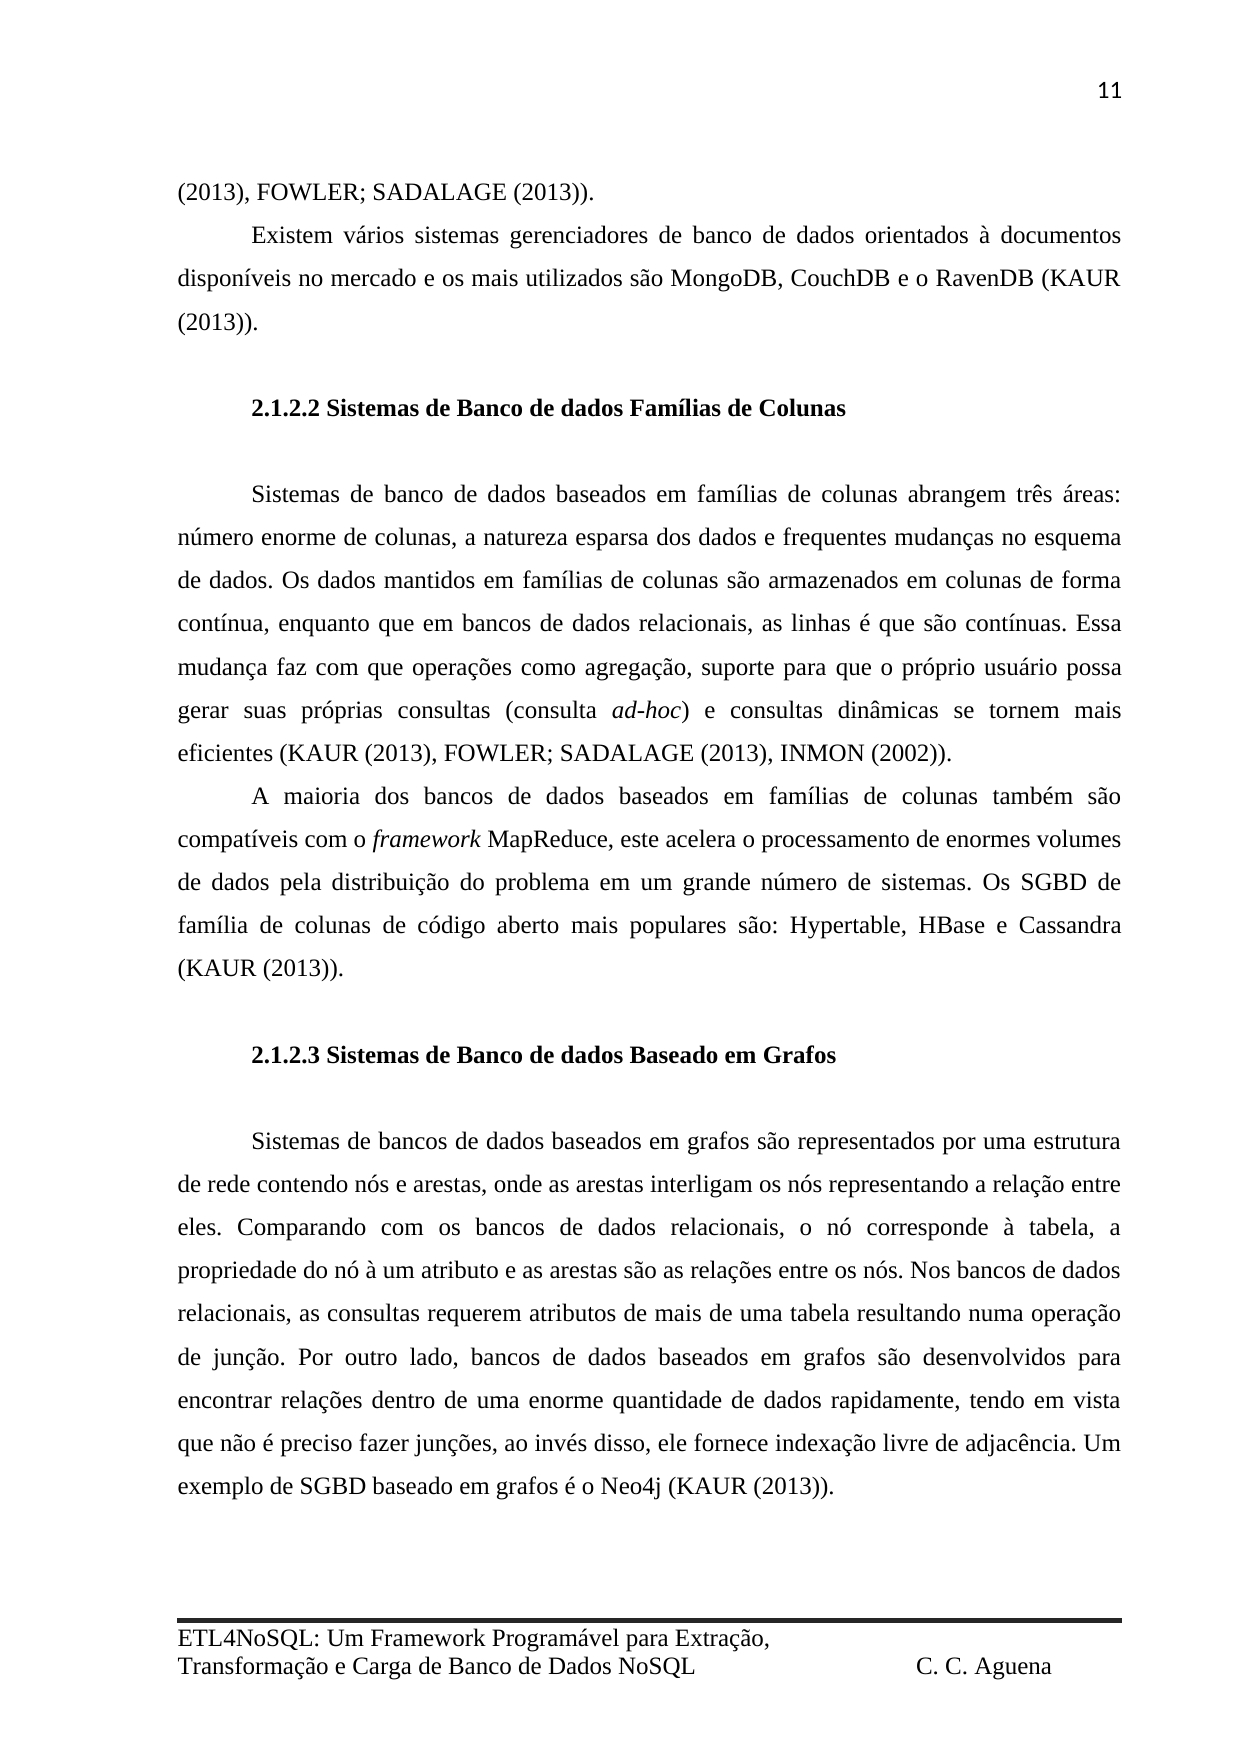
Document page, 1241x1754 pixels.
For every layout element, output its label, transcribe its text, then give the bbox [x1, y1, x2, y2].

text 2.1.2.2 Sistemas de Banco de dados Famílias de Colunas [177, 393, 1122, 422]
text Sistemas de banco de dados baseados em famílias de colunas abrangem três áreas: número enorme de colunas, a natureza esparsa dos dados e frequentes mudanças no esquema de dados. Os dados mantidos em famílias de colunas são armazenados em colunas de forma contínua, enquanto que em bancos de dados relacionais, as linhas é que são contínuas. Essa mudança faz com que operações como agregação, suporte para que o próprio usuário possa gerar suas próprias consultas (consulta ad-hoc) e consultas dinâmicas se tornem mais eficientes (KAUR (2013), FOWLER; SADALAGE (2013), INMON (2002)). [177, 479, 1122, 767]
text A maioria dos bancos de dados baseados em famílias de colunas também são compatíveis com o framework MapReduce, este acelera o processamento de enormes volumes de dados pela distribuição do problema em um grande número de sistemas. Os SGBD de família de colunas de código aberto mais populares são: Hypertable, HBase e Cassandra (KAUR (2013)). [177, 781, 1122, 982]
text 2.1.2.3 Sistemas de Banco de dados Baseado em Grafos [177, 1040, 1122, 1068]
text Sistemas de bancos de dados baseados em grafos são representados por uma estrutura de rede contendo nós e arestas, onde as arestas interligam os nós representando a relação entre eles. Comparando com os bancos de dados relacionais, o nó corresponde à tabela, a propriedade do nó à um atributo e as arestas são as relações entre os nós. Nos bancos de dados relacionais, as consultas requerem atributos de mais de uma tabela resultando numa operação de junção. Por outro lado, bancos de dados baseados em grafos são desenvolvidos para encontrar relações dentro de uma enorme quantidade de dados rapidamente, tendo em vista que não é preciso fazer junções, ao invés disso, ele fornece indexação livre de adjacência. Um exemplo de SGBD baseado em grafos é o Neo4j (KAUR (2013)). [177, 1126, 1122, 1500]
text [177, 177, 1122, 206]
text Existem vários sistemas gerenciadores de banco de dados orientados à documentos disponíveis no mercado e os mais utilizados são MongoDB, CouchDB e o RavenDB (KAUR (2013)). [177, 220, 1122, 335]
